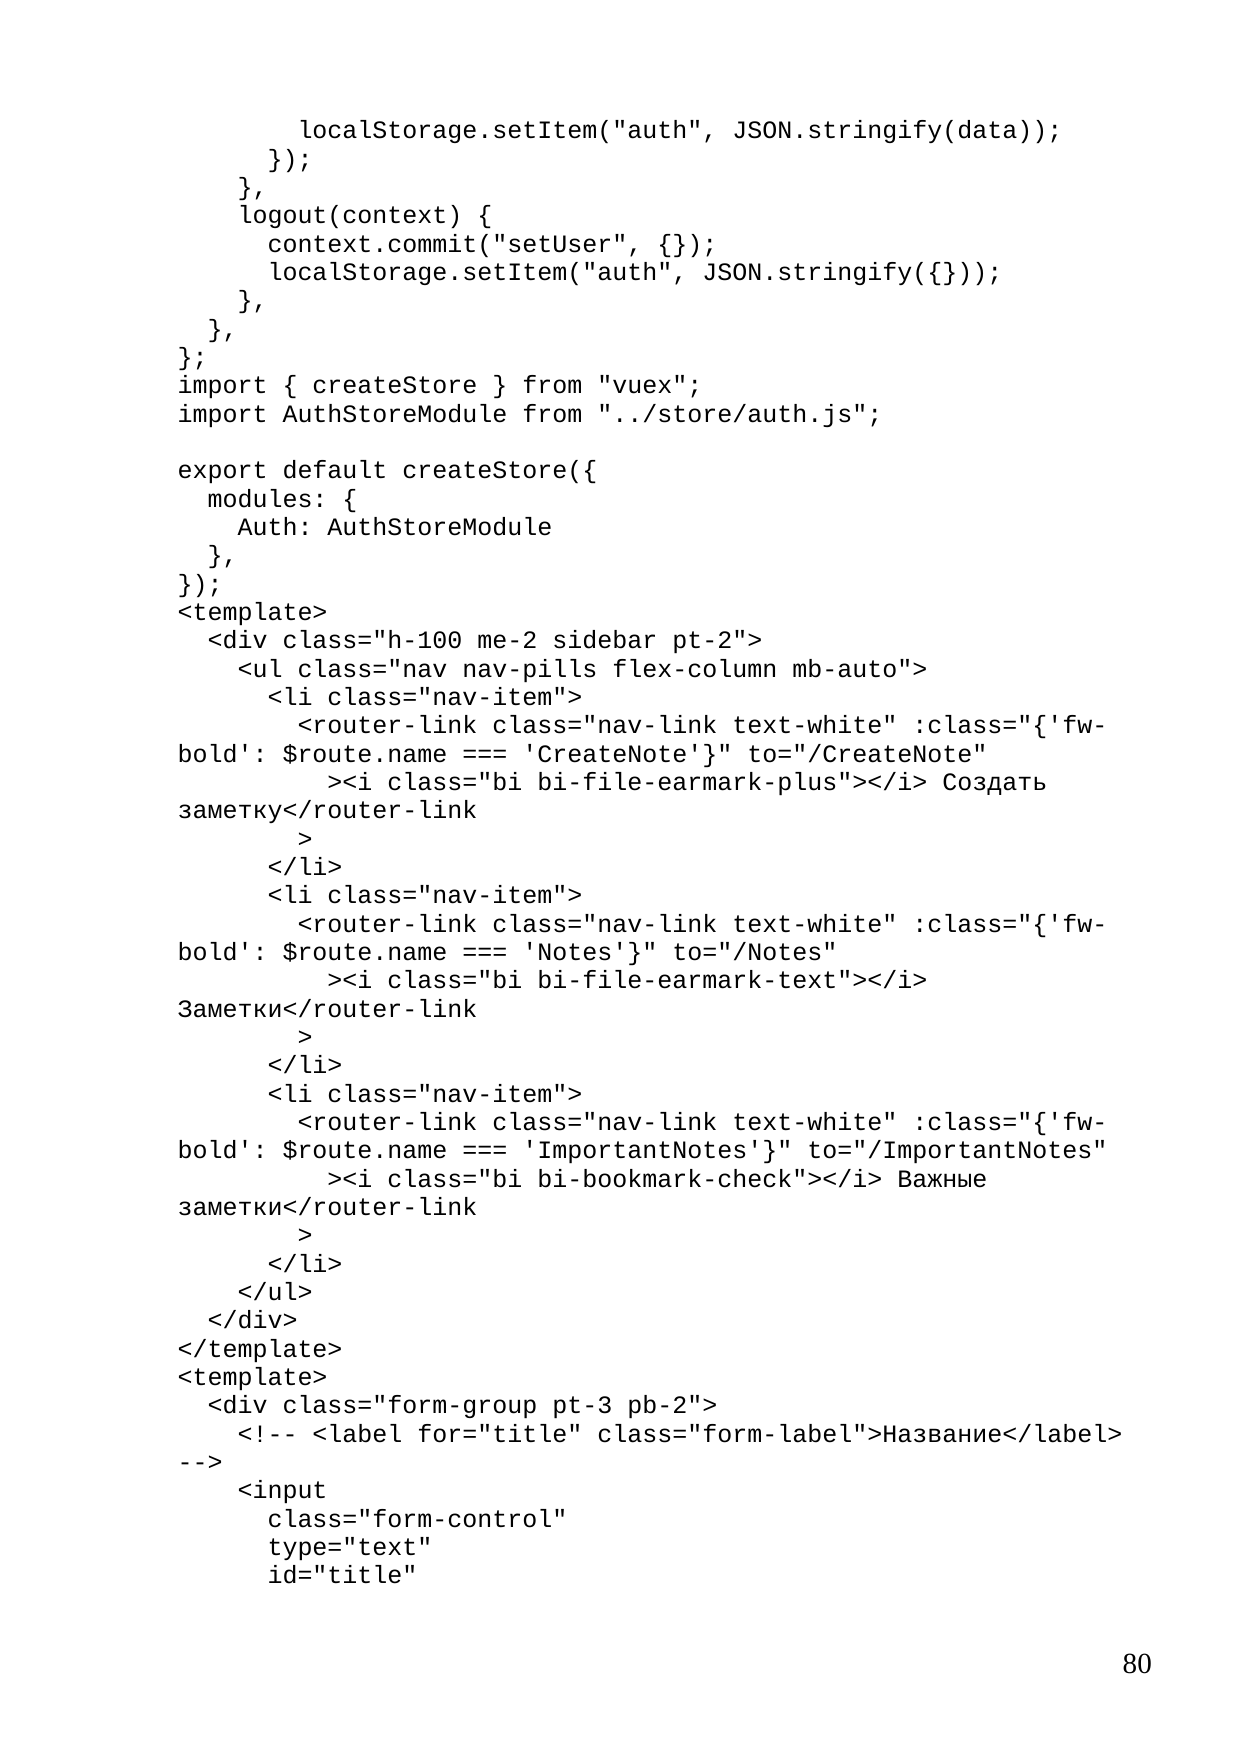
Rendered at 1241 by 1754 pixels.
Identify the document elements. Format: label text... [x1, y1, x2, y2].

text modules: { [177, 486, 1152, 515]
text }); [177, 571, 1152, 600]
text <li class="nav-item"> [177, 1081, 1152, 1110]
text <input [177, 1478, 1152, 1506]
text id="title" [177, 1563, 1152, 1591]
text }, [177, 316, 1152, 345]
text </li> [177, 1251, 1152, 1280]
text import { createStore } from "vuex"; [177, 373, 1152, 401]
text <!-- <label for="title" class="form-label">Название</label> --> [177, 1421, 1152, 1478]
text <router-link class="nav-link text-white" :class="{'fw-bold': $route.name === 'ImportantNotes'}" to="/ImportantNotes" [177, 1110, 1152, 1166]
text }, [177, 175, 1152, 203]
text <router-link class="nav-link text-white" :class="{'fw-bold': $route.name === 'Notes'}" to="/Notes" [177, 911, 1152, 968]
text > [177, 1223, 1152, 1251]
text }, [177, 288, 1152, 316]
text </ul> [177, 1280, 1152, 1308]
text type="text" [177, 1535, 1152, 1563]
text export default createStore({ [177, 458, 1152, 486]
text </template> [177, 1336, 1152, 1365]
text context.commit("setUser", {}); [177, 231, 1152, 260]
text ><i class="bi bi-bookmark-check"></i> Важные заметки</router-link [177, 1166, 1152, 1223]
text Auth: AuthStoreModule [177, 515, 1152, 543]
text </div> [177, 1308, 1152, 1336]
text <ul class="nav nav-pills flex-column mb-auto"> [177, 656, 1152, 685]
text }); [177, 146, 1152, 175]
text }, [177, 543, 1152, 571]
text ><i class="bi bi-file-earmark-text"></i> Заметки</router-link [177, 968, 1152, 1025]
text </li> [177, 855, 1152, 883]
text <div class="form-group pt-3 pb-2"> [177, 1393, 1152, 1421]
text <li class="nav-item"> [177, 883, 1152, 911]
text <router-link class="nav-link text-white" :class="{'fw-bold': $route.name === 'CreateNote'}" to="/CreateNote" [177, 713, 1152, 770]
text <li class="nav-item"> [177, 685, 1152, 713]
text </li> [177, 1053, 1152, 1081]
text <template> [177, 1365, 1152, 1393]
text }; [177, 345, 1152, 373]
text > [177, 826, 1152, 855]
text localStorage.setItem("auth", JSON.stringify({})); [177, 260, 1152, 288]
text > [177, 1025, 1152, 1053]
text ><i class="bi bi-file-earmark-plus"></i> Создать заметку</router-link [177, 770, 1152, 826]
text logout(context) { [177, 203, 1152, 231]
text <div class="h-100 me-2 sidebar pt-2"> [177, 628, 1152, 656]
text import AuthStoreModule from "../store/auth.js"; [177, 401, 1152, 430]
text localStorage.setItem("auth", JSON.stringify(data)); [177, 118, 1152, 146]
text <template> [177, 600, 1152, 628]
text class="form-control" [177, 1506, 1152, 1535]
